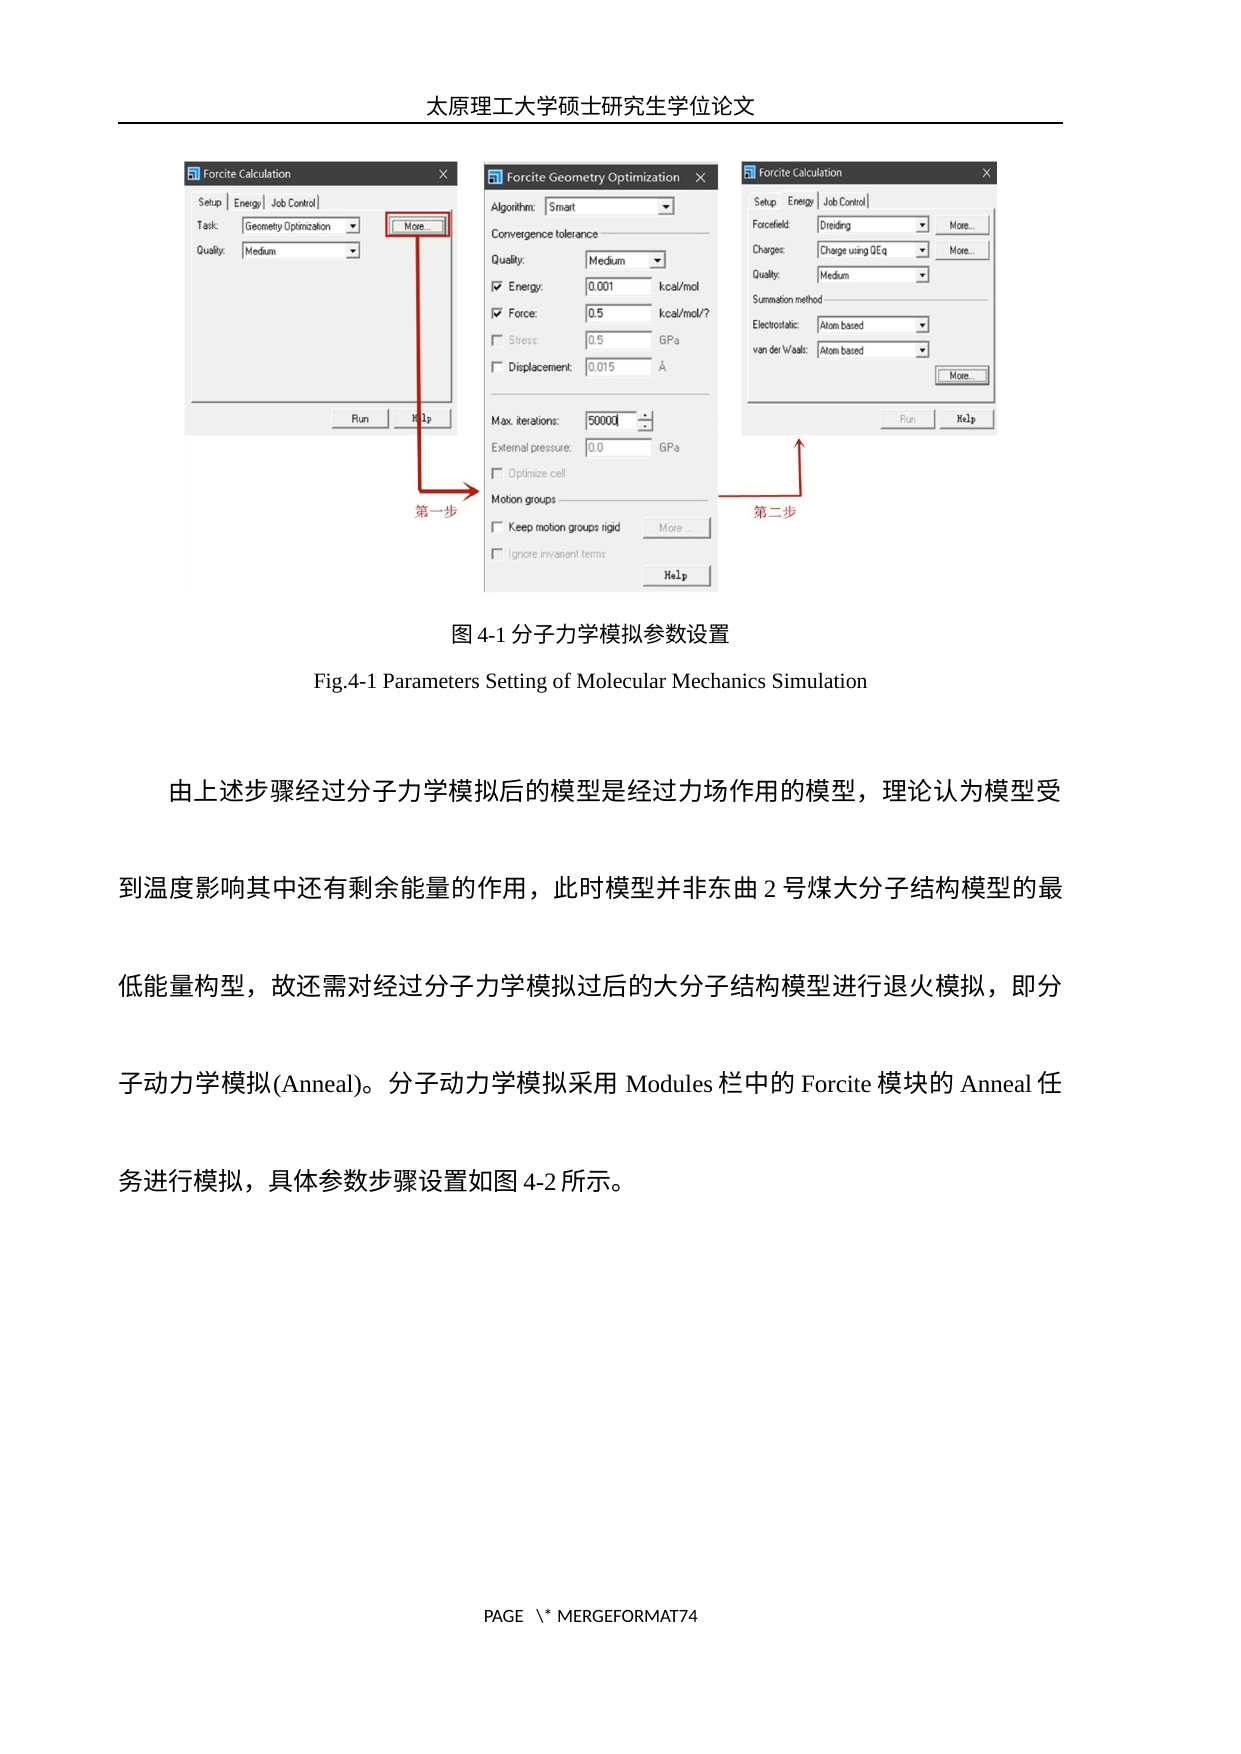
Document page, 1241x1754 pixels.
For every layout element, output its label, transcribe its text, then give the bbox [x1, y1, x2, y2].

picture [184, 161, 997, 594]
text 图4-1 分子力学模拟参数设置 [118, 616, 1063, 649]
text Fig.4-1 Parameters Setting of Molecular Mechanics Simulation [118, 664, 1063, 697]
text 由上述步骤经过分子力学模拟后的模型是经过力场作用的模型，理论认为模型受到温度影响其中还有剩余能量的作用，此时模型并非东曲2号煤大分子结构模型的最低能量构型，故还需对经过分子力学模拟过后的大分子结构模型进行退火模拟，即分子动力学模拟(Anneal)。分子动力学模拟采用Modules栏中的Forcite模块的Anneal任务进行模拟，具体参数步骤设置如图4-2所示。 [118, 757, 1063, 1212]
